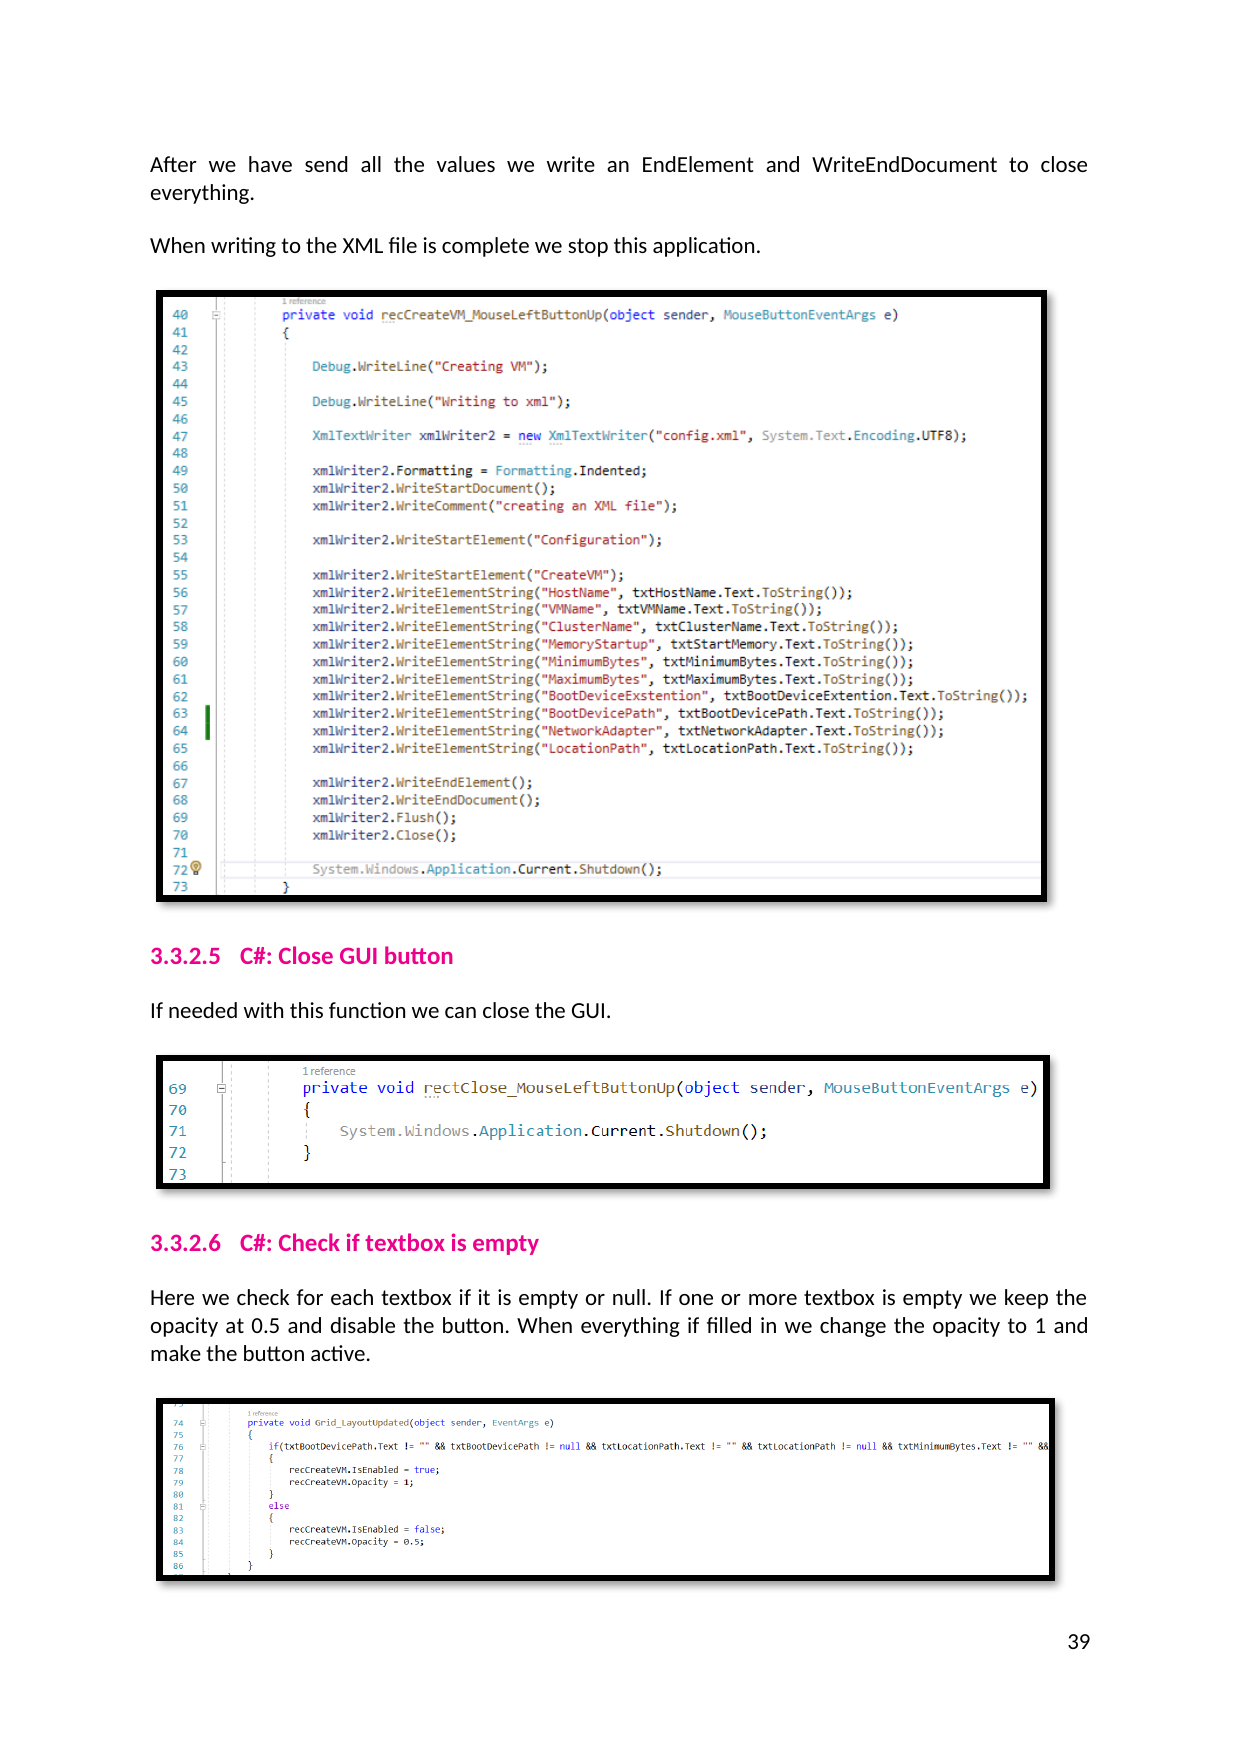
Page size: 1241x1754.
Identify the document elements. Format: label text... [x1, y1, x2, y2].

picture [163, 297, 1041, 895]
text When writing to the XML file is complete we stop this application. [150, 231, 1090, 259]
subtitle C#: Check if textbox is empty [150, 1227, 1090, 1258]
text After we have send all the values we write an EndElement and WriteEndDocument to close everything. [150, 150, 1090, 206]
picture [163, 1061, 1043, 1183]
subtitle C#: Close GUI button [150, 940, 1090, 971]
text Here we check for each textbox if it is empty or null. If one or more textbox is empty we keep the opacity at 0.5 and disable the button. When everything if filled in we change the opacity to 1 and make the button active. [150, 1283, 1090, 1367]
text If needed with this function we can close the GUI. [150, 996, 1090, 1024]
picture [163, 1404, 1049, 1575]
